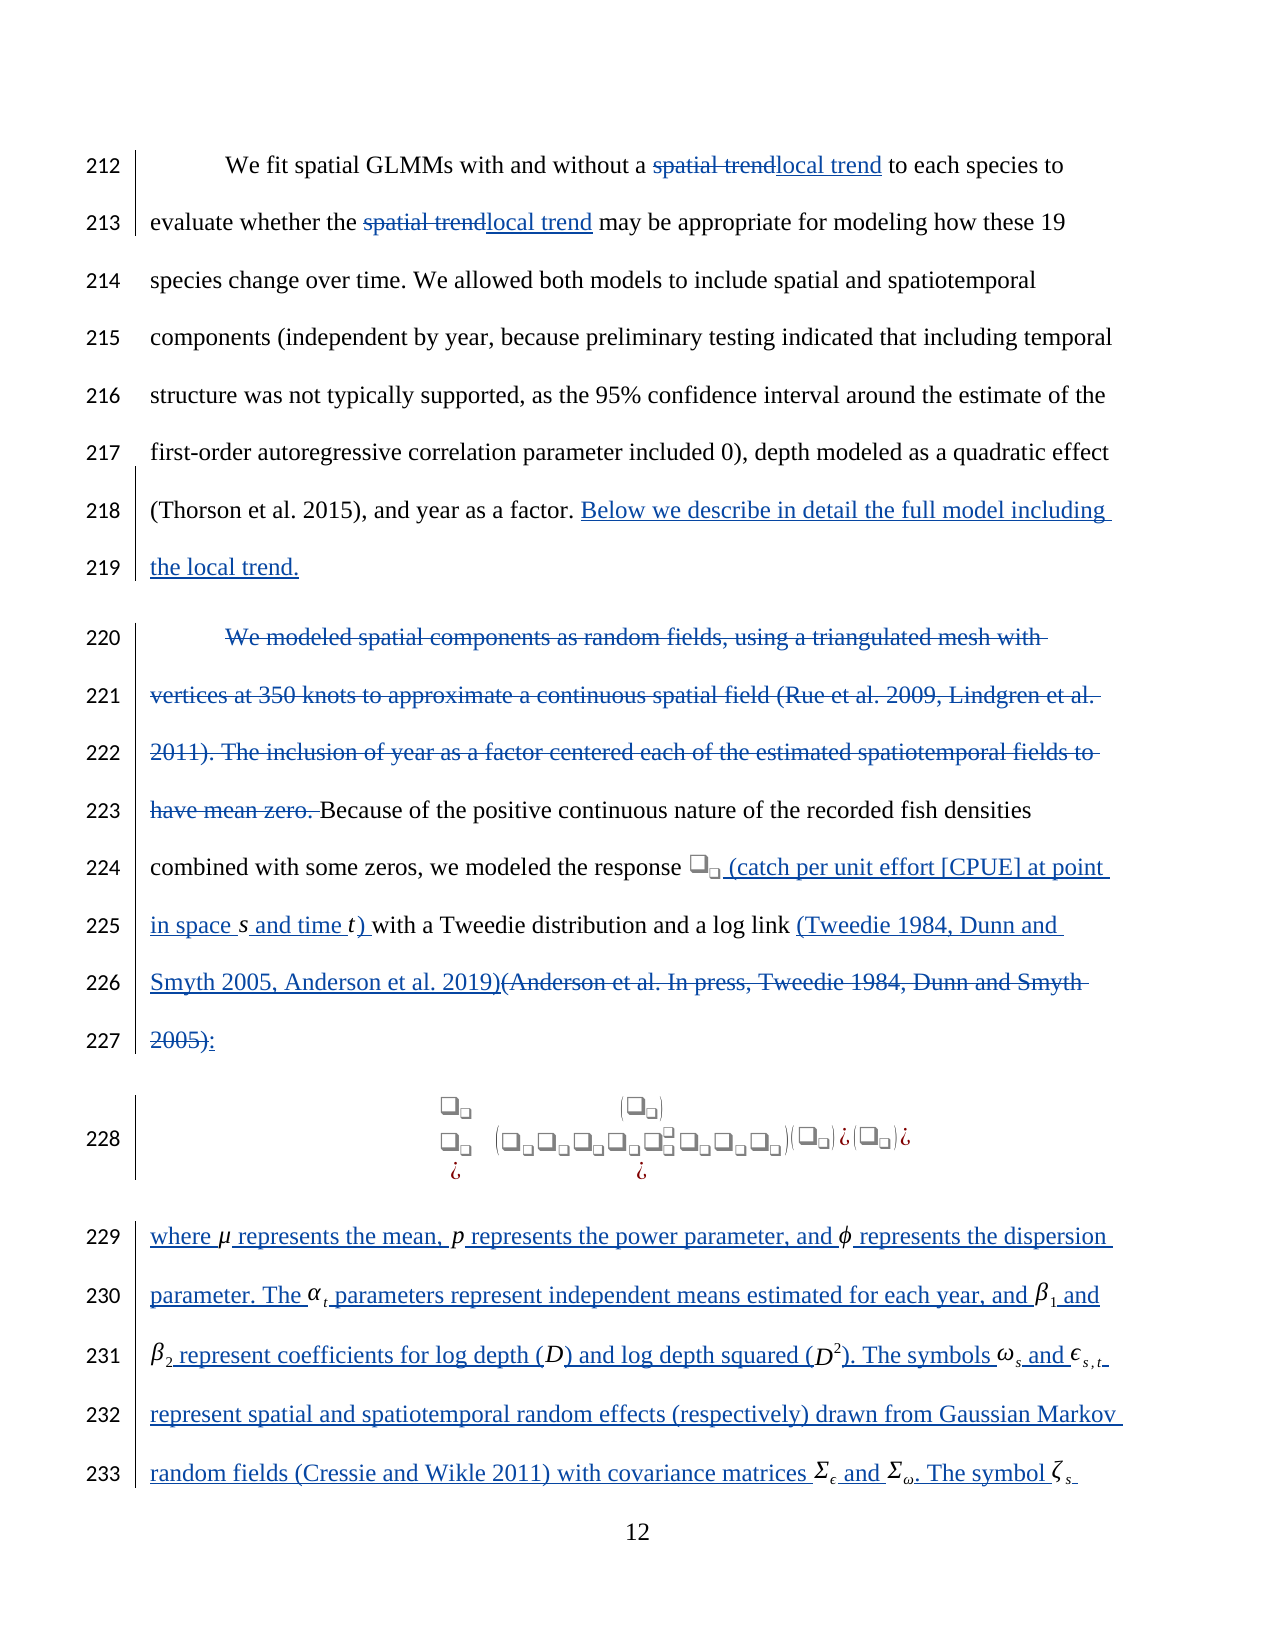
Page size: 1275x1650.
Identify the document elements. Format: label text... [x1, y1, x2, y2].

text Because of the positive continuous nature of the recorded fish densities combined with some zeros, we modeled the response with a Tweedie distribution and a log link [150, 622, 1125, 1054]
text We fit spatial GLMMs with and without a to each species to evaluate whether the may be appropriate for modeling how these 19 species change over time. We allowed both models to include spatial and spatiotemporal components (independent by year, because preliminary testing indicated that including temporal structure was not typically supported, as the 95% confidence interval around the estimate of the first-order autoregressive correlation parameter included 0), depth modeled as a quadratic effect (Thorson et al. 2015), and year as a factor. [150, 150, 1125, 581]
